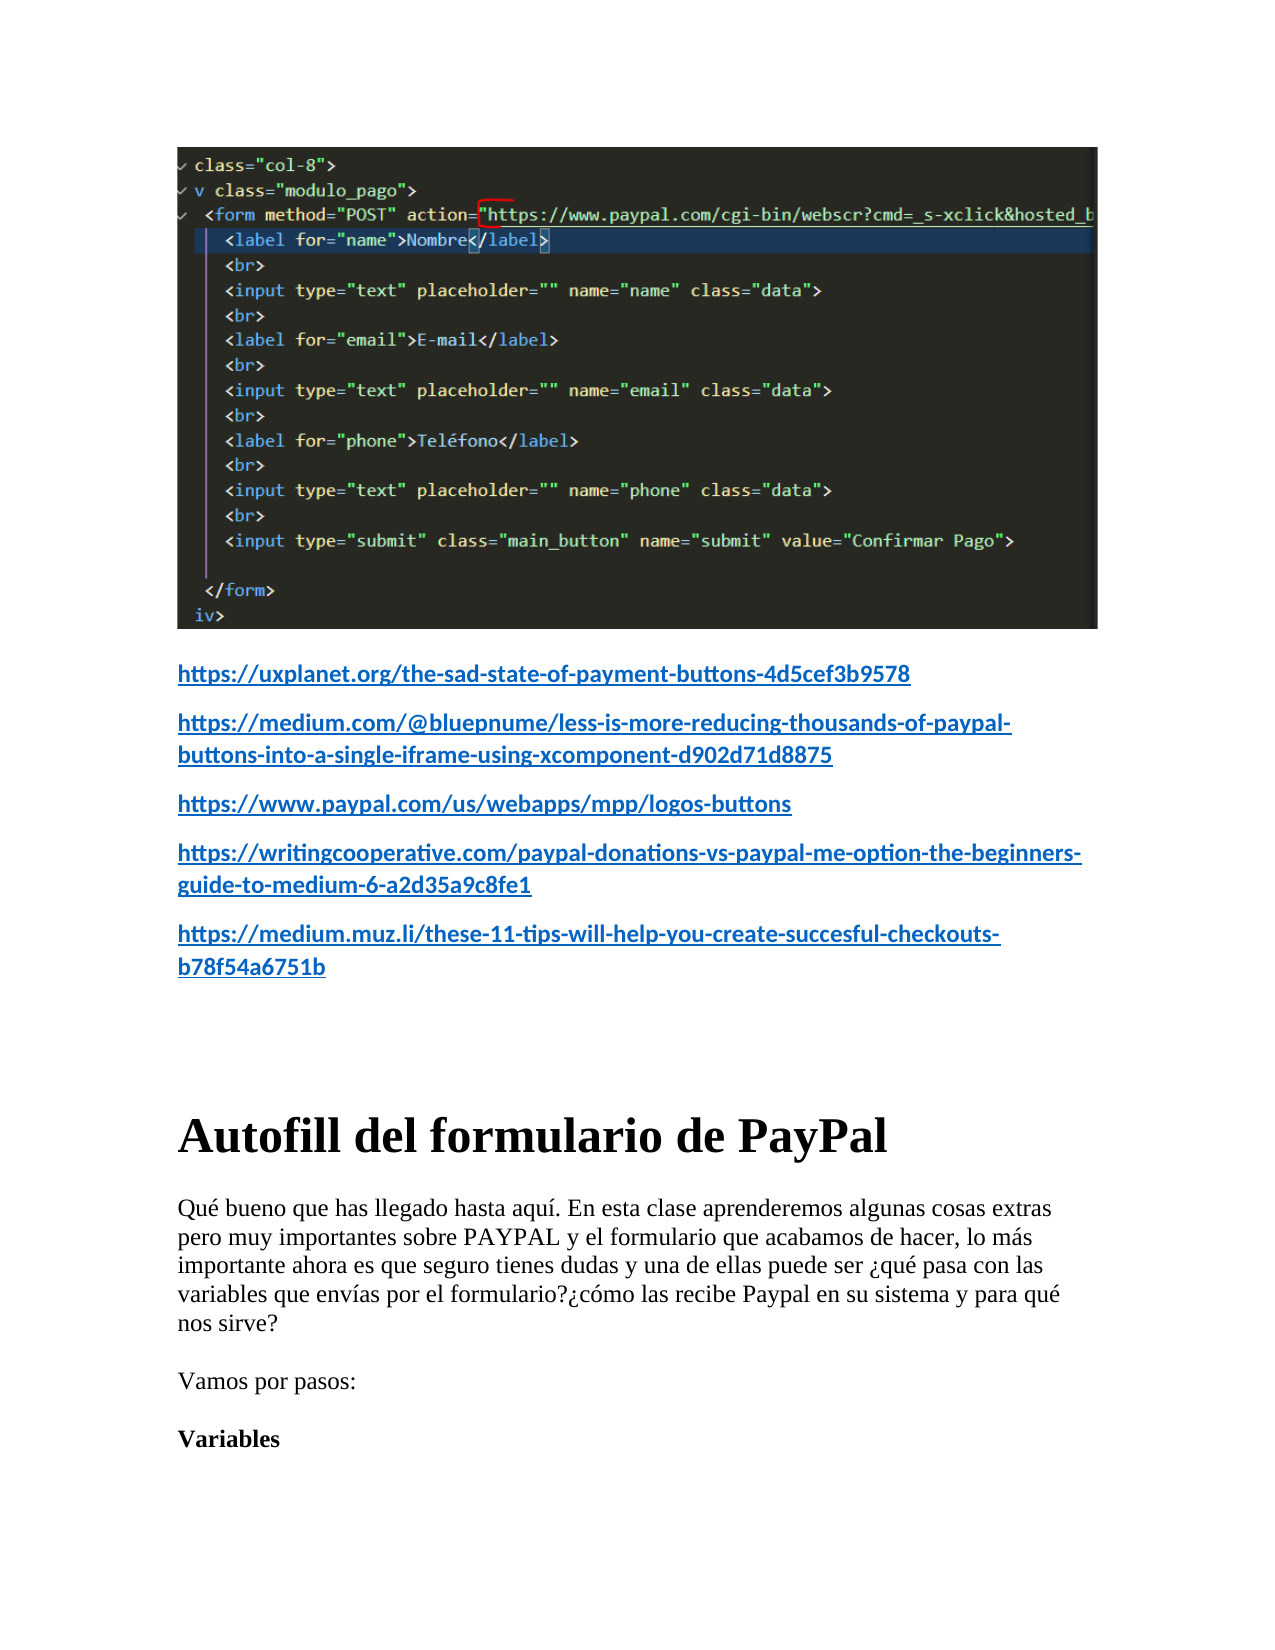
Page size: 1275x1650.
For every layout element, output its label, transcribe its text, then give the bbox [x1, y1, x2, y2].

picture [177, 147, 1098, 629]
text https://www.paypal.com/us/webapps/mpp/logos-buttons [177, 788, 1098, 819]
text Variables [177, 1424, 1098, 1452]
subtitle Autofill del formulario de PayPal [177, 1106, 1098, 1164]
text https://writingcooperative.com/paypal-donations-vs-paypal-me-option-the-beginners-guide-to-medium-6-a2d35a9c8fe1 [177, 837, 1098, 900]
text https://uxplanet.org/the-sad-state-of-payment-buttons-4d5cef3b9578 [177, 658, 1098, 688]
text https://medium.com/@bluepnume/less-is-more-reducing-thousands-of-paypal-buttons-into-a-single-iframe-using-xcomponent-d902d71d8875 [177, 707, 1098, 770]
text Vamos por pasos: [177, 1366, 1098, 1394]
text Qué bueno que has llegado hasta aquí. En esta clase aprenderemos algunas cosas extras pero muy importantes sobre PAYPAL y el formulario que acabamos de hacer, lo más importante ahora es que seguro tienes dudas y una de ellas puede ser ¿qué pasa con las variables que envías por el formulario?¿cómo las recibe Paypal en su sistema y para qué nos sirve? [177, 1193, 1098, 1337]
text https://medium.muz.li/these-11-tips-will-help-you-create-succesful-checkouts-b78f54a6751b [177, 918, 1098, 981]
